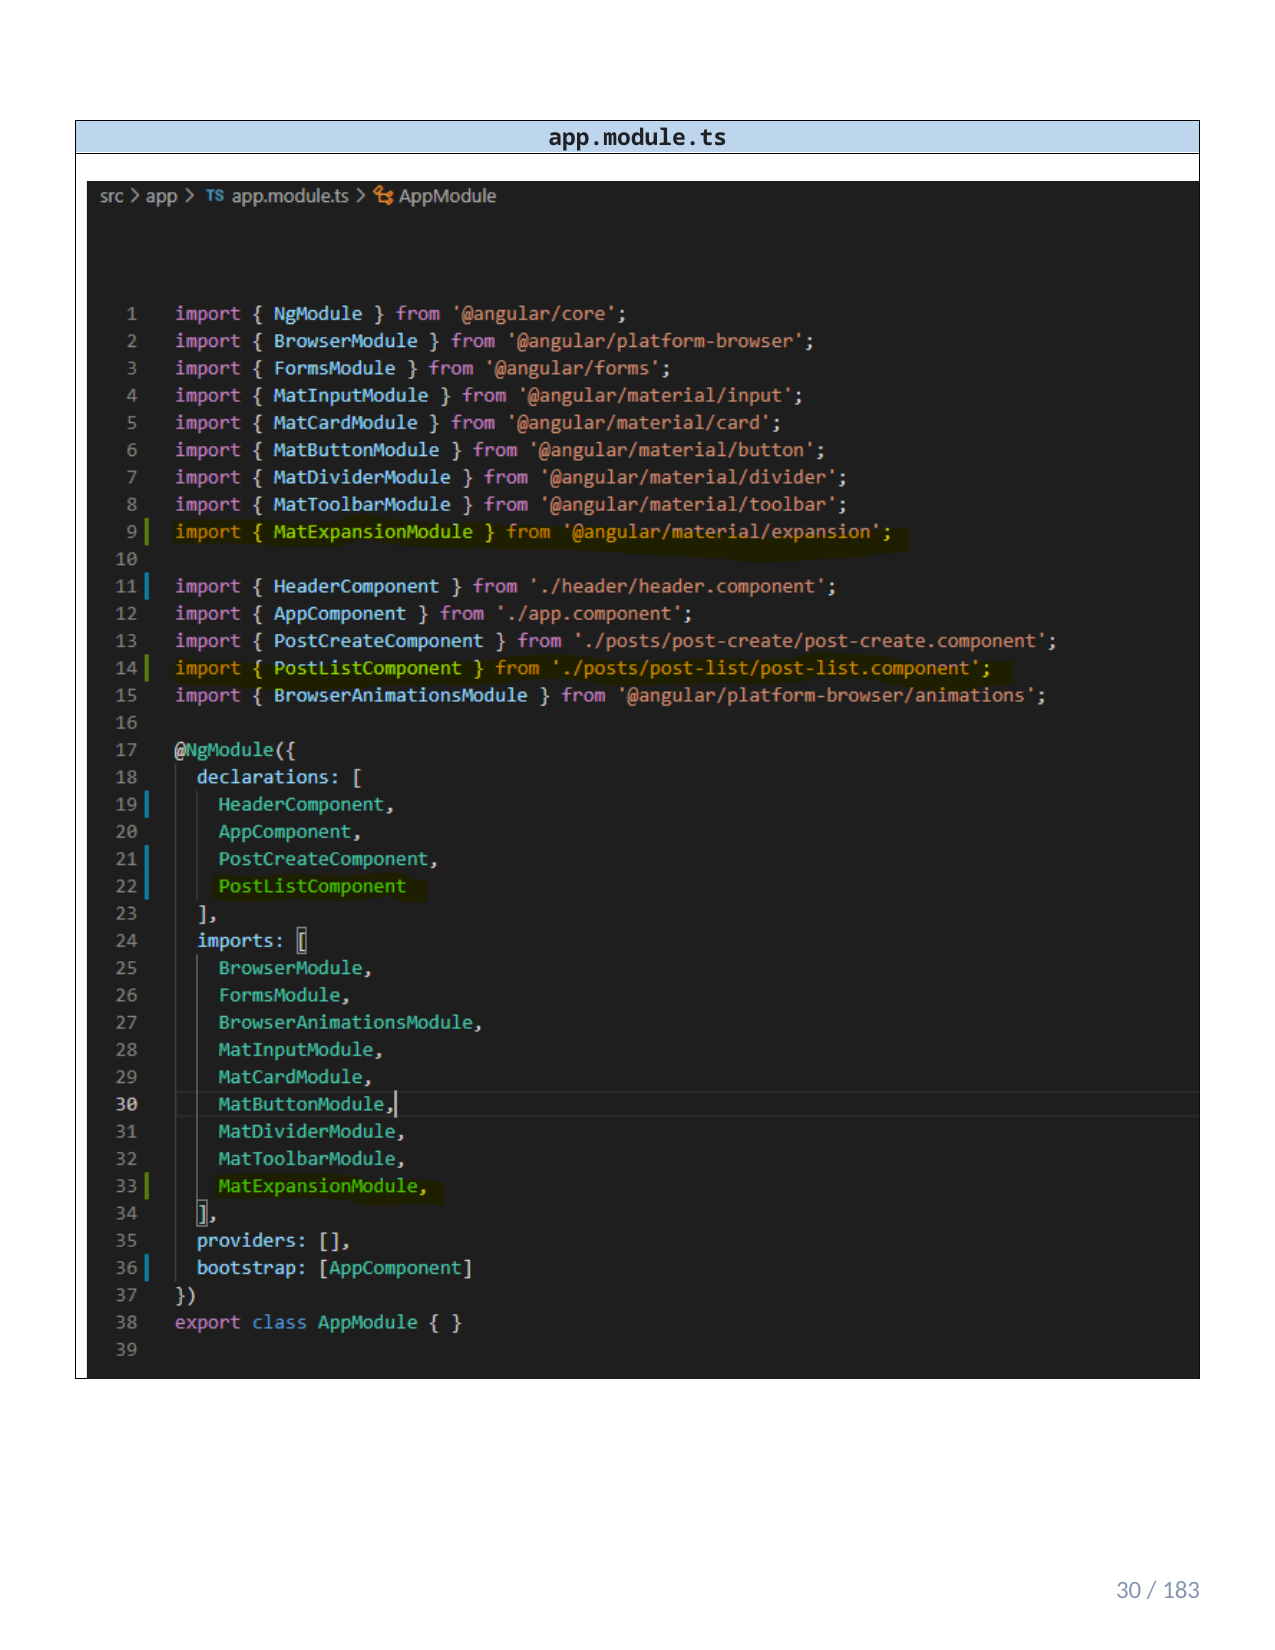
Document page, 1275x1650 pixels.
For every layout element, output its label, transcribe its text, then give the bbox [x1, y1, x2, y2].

table_header app.module.ts [76, 121, 1199, 152]
table_cell [76, 154, 1199, 1378]
picture [86, 181, 1200, 1379]
